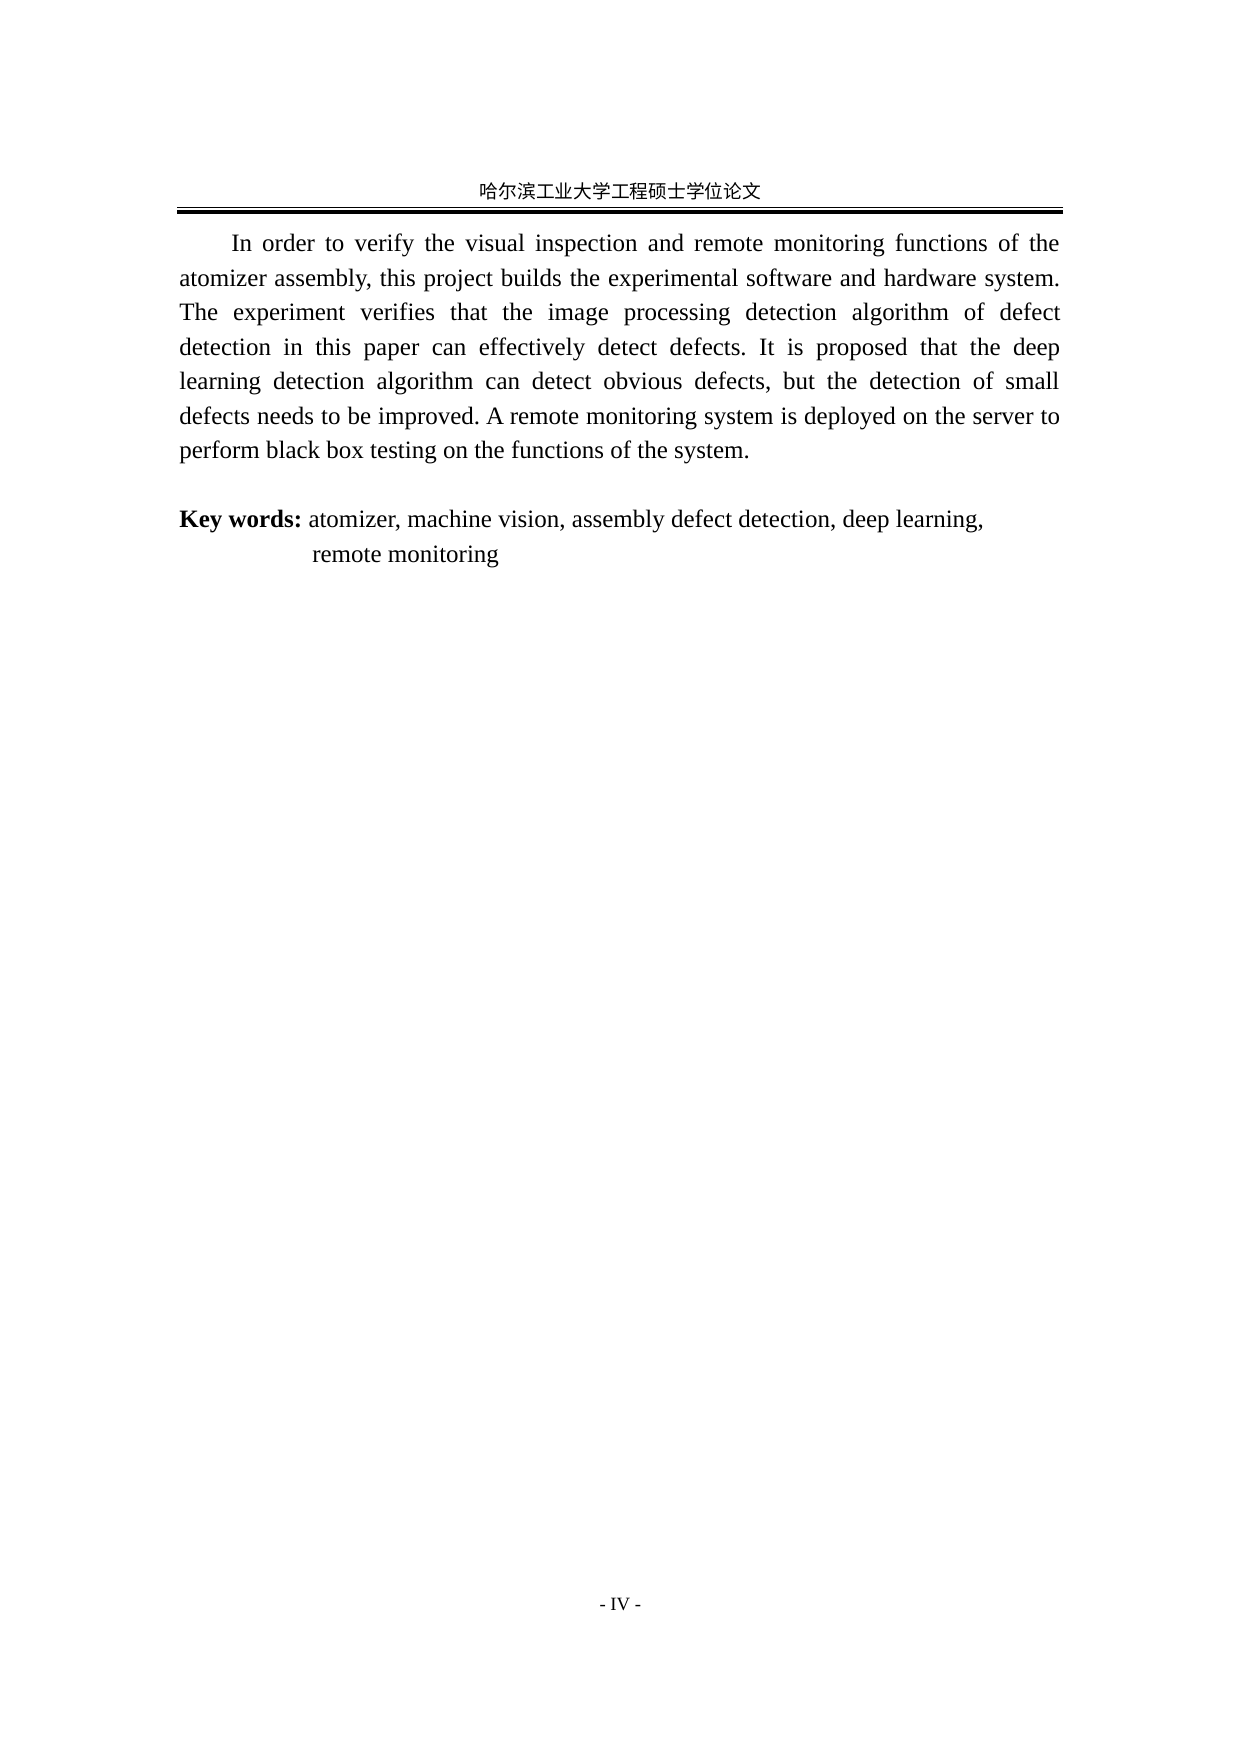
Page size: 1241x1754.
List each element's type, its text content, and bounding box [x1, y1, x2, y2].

text Key words: atomizer, machine vision, assembly defect detection, deep learning, [179, 504, 1061, 533]
text In order to verify the visual inspection and remote monitoring functions of the atomizer assembly, this project builds the experimental software and hardware system. The experiment verifies that the image processing detection algorithm of defect detection in this paper can effectively detect defects. It is proposed that the deep learning detection algorithm can detect obvious defects, but the detection of small defects needs to be improved. A remote monitoring system is deployed on the server to perform black box testing on the functions of the system. [179, 228, 1061, 464]
text remote monitoring [312, 539, 1061, 568]
